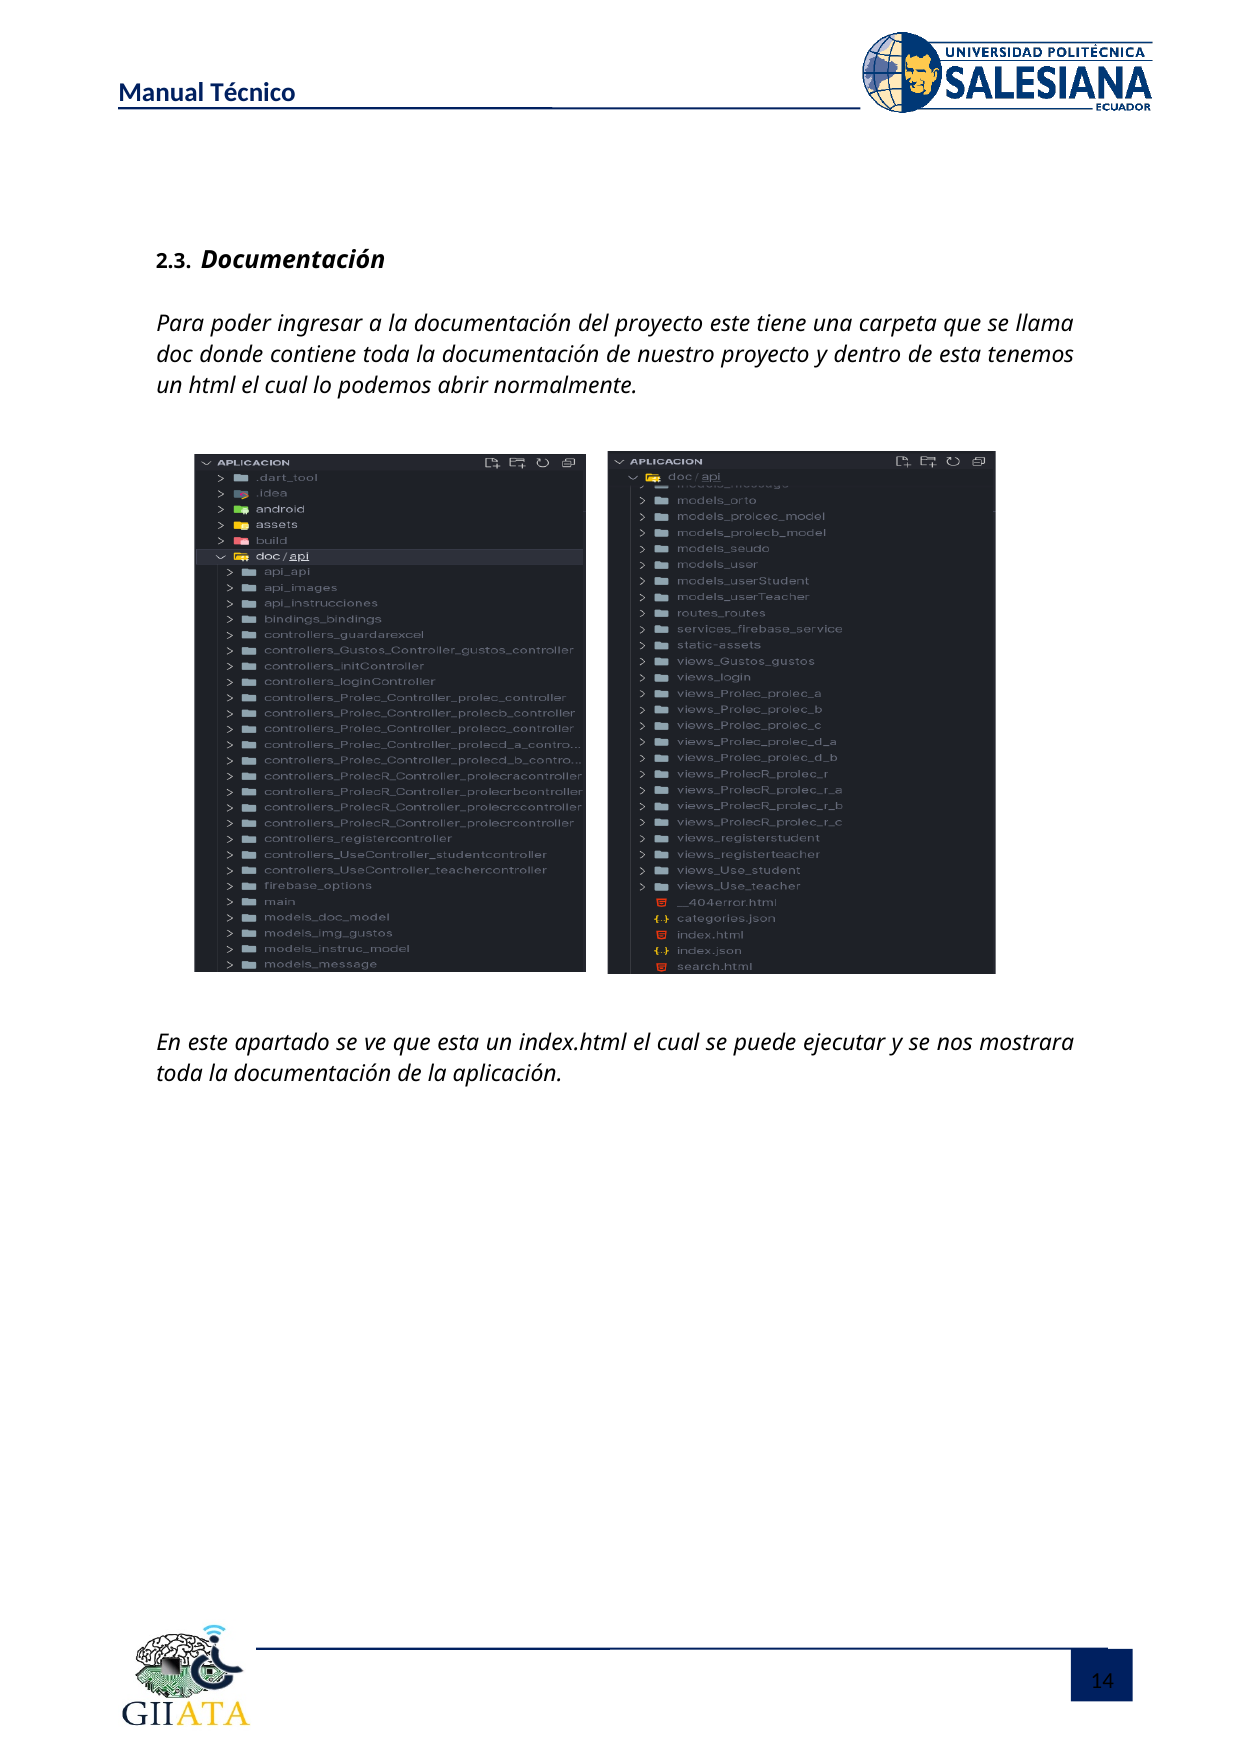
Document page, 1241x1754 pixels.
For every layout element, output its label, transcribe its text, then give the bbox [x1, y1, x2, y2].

text Para poder ingresar a la documentación del proyecto este tiene una carpeta que se llama doc donde contiene toda la documentación de nuestro proyecto y dentro de esta tenemos un html el cual lo podemos abrir normalmente. [156, 307, 1078, 401]
text En este apartado se ve que esta un index.html el cual se puede ejecutar y se nos mostrara toda la documentación de la aplicación. [156, 1026, 1078, 1088]
picture [607, 451, 996, 974]
picture [118, 1619, 252, 1736]
subtitle Documentación [156, 241, 1078, 276]
picture [194, 454, 586, 972]
picture [856, 32, 1157, 123]
